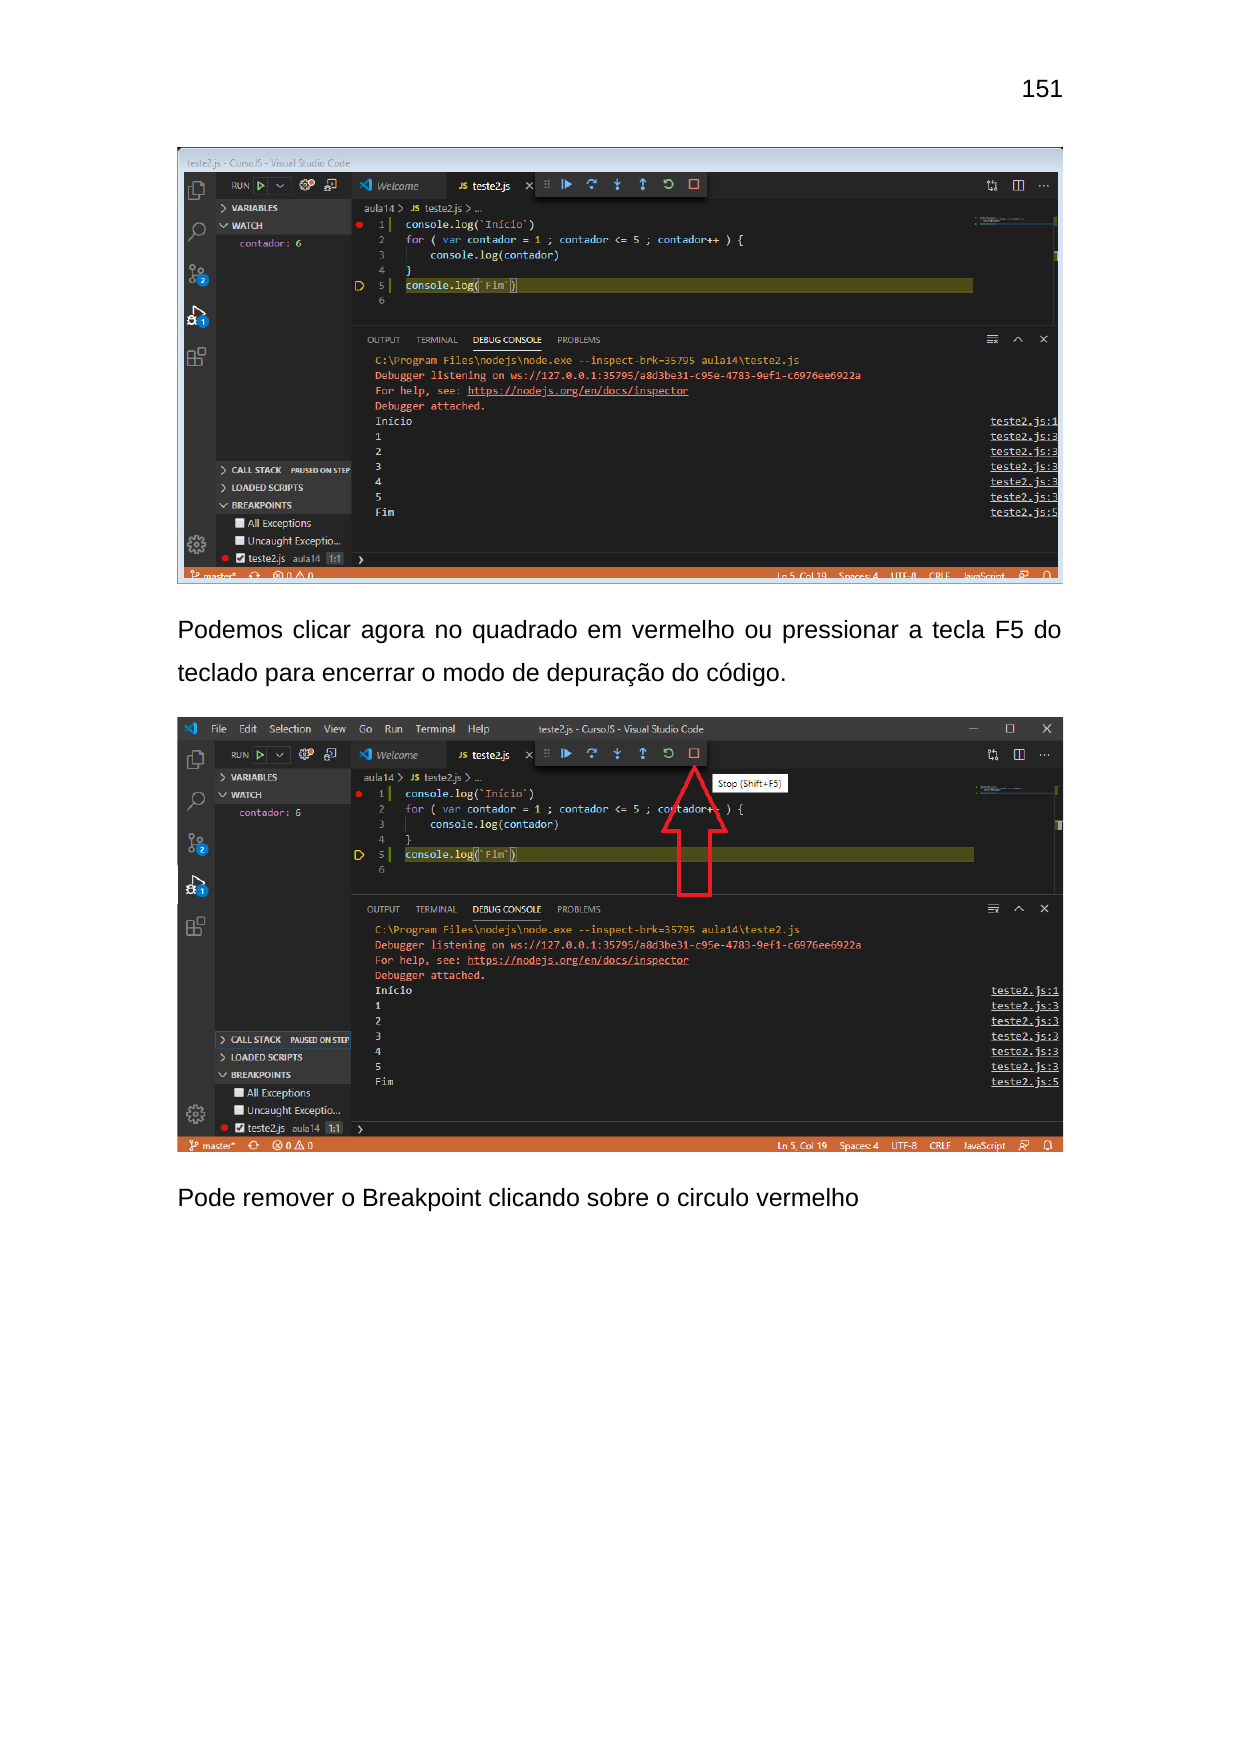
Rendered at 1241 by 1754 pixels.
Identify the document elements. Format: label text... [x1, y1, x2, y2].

picture [177, 717, 1064, 1152]
text Podemos clicar agora no quadrado em vermelho ou pressionar a tecla F5 do teclado para encerrar o modo de depuração do código. [177, 615, 1063, 687]
text Pode remover o Breakpoint clicando sobre o circulo vermelho [177, 1183, 1063, 1212]
